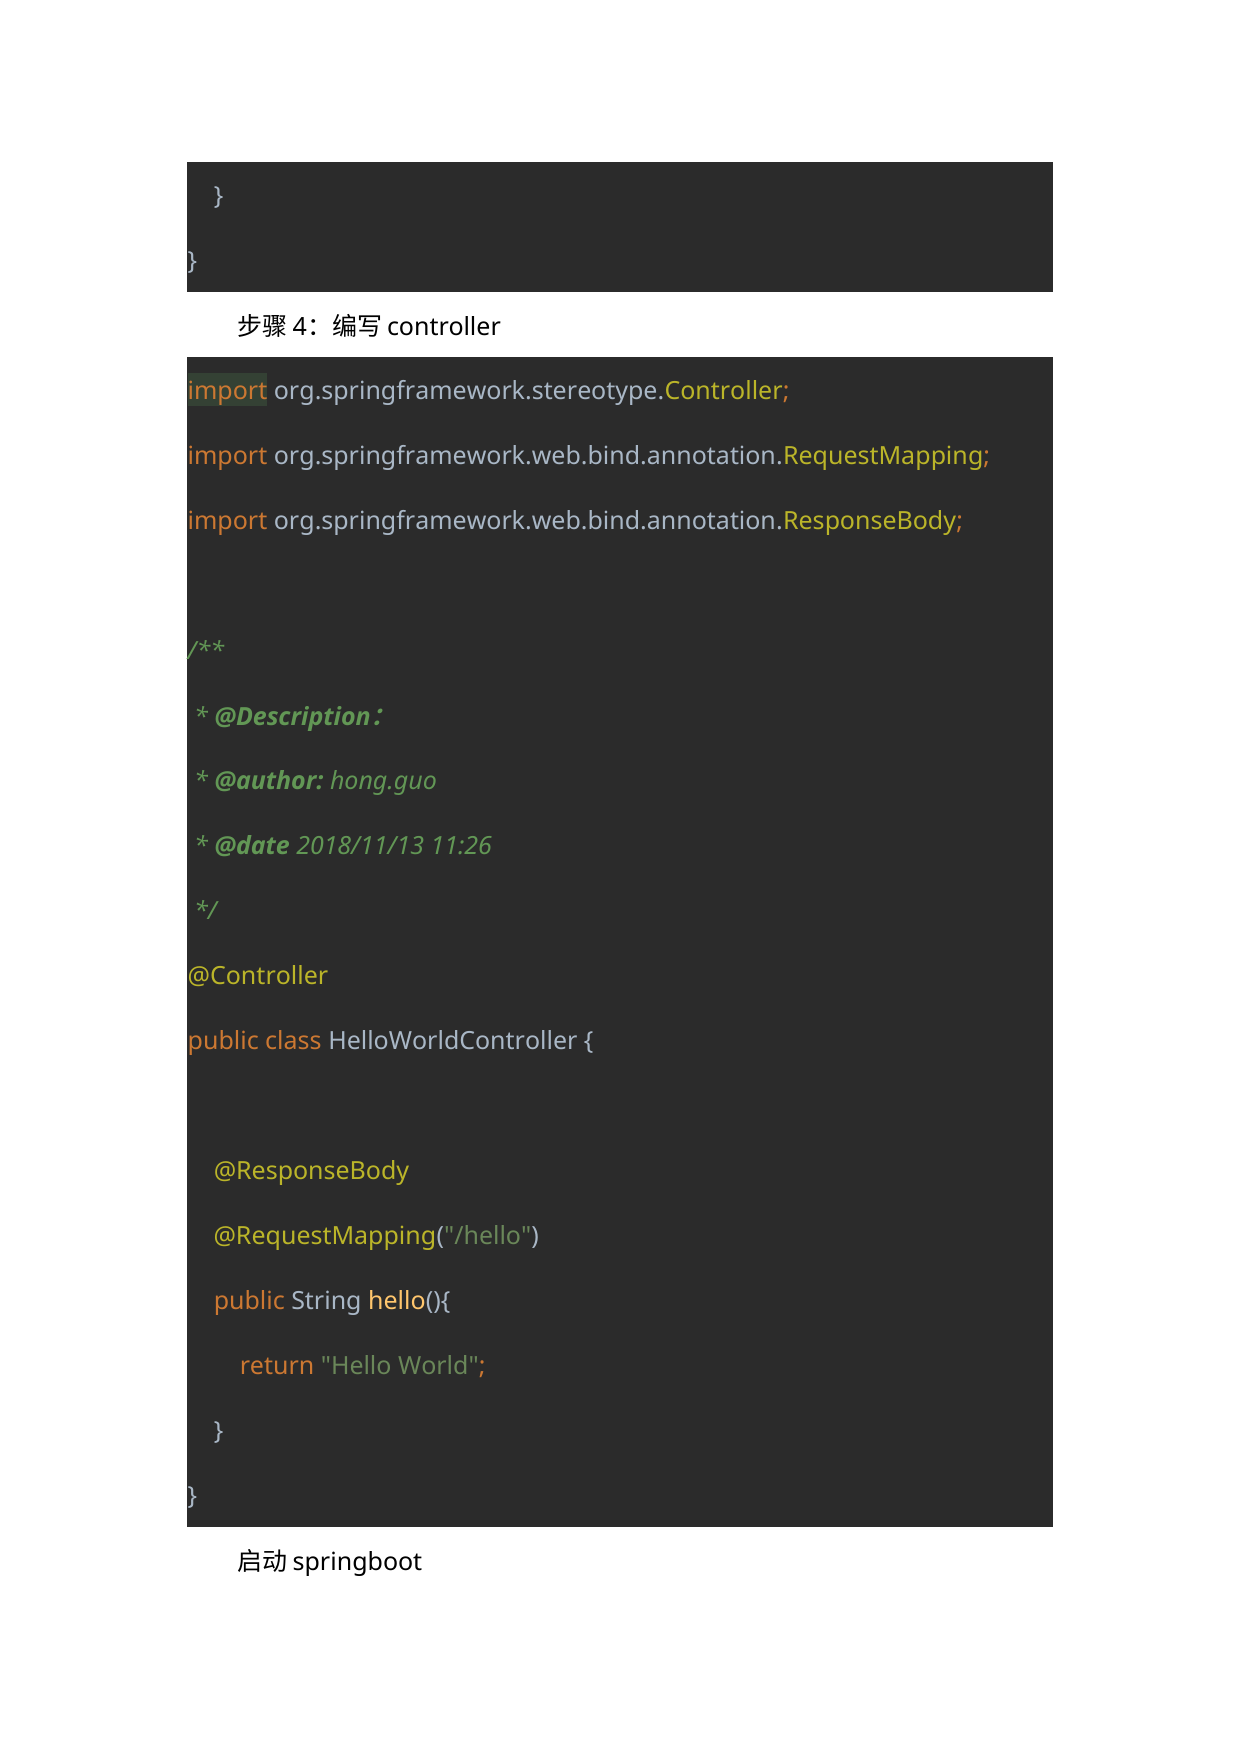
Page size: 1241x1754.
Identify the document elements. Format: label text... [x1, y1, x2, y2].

text import org.springframework.stereotype.Controller; import org.springframework.web.bind.annotation.RequestMapping; import org.springframework.web.bind.annotation.ResponseBody; /** * @Description： * @author: hong.guo * @date 2018/11/13 11:26 */ @Controller public class HelloWorldController { @ResponseBody @RequestMapping("/hello") public String hello(){ return "Hello World"; } } [187, 357, 1053, 1527]
text 启动springboot [187, 1527, 1053, 1592]
text 步骤4：编写controller [187, 292, 1053, 357]
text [187, 162, 1053, 292]
